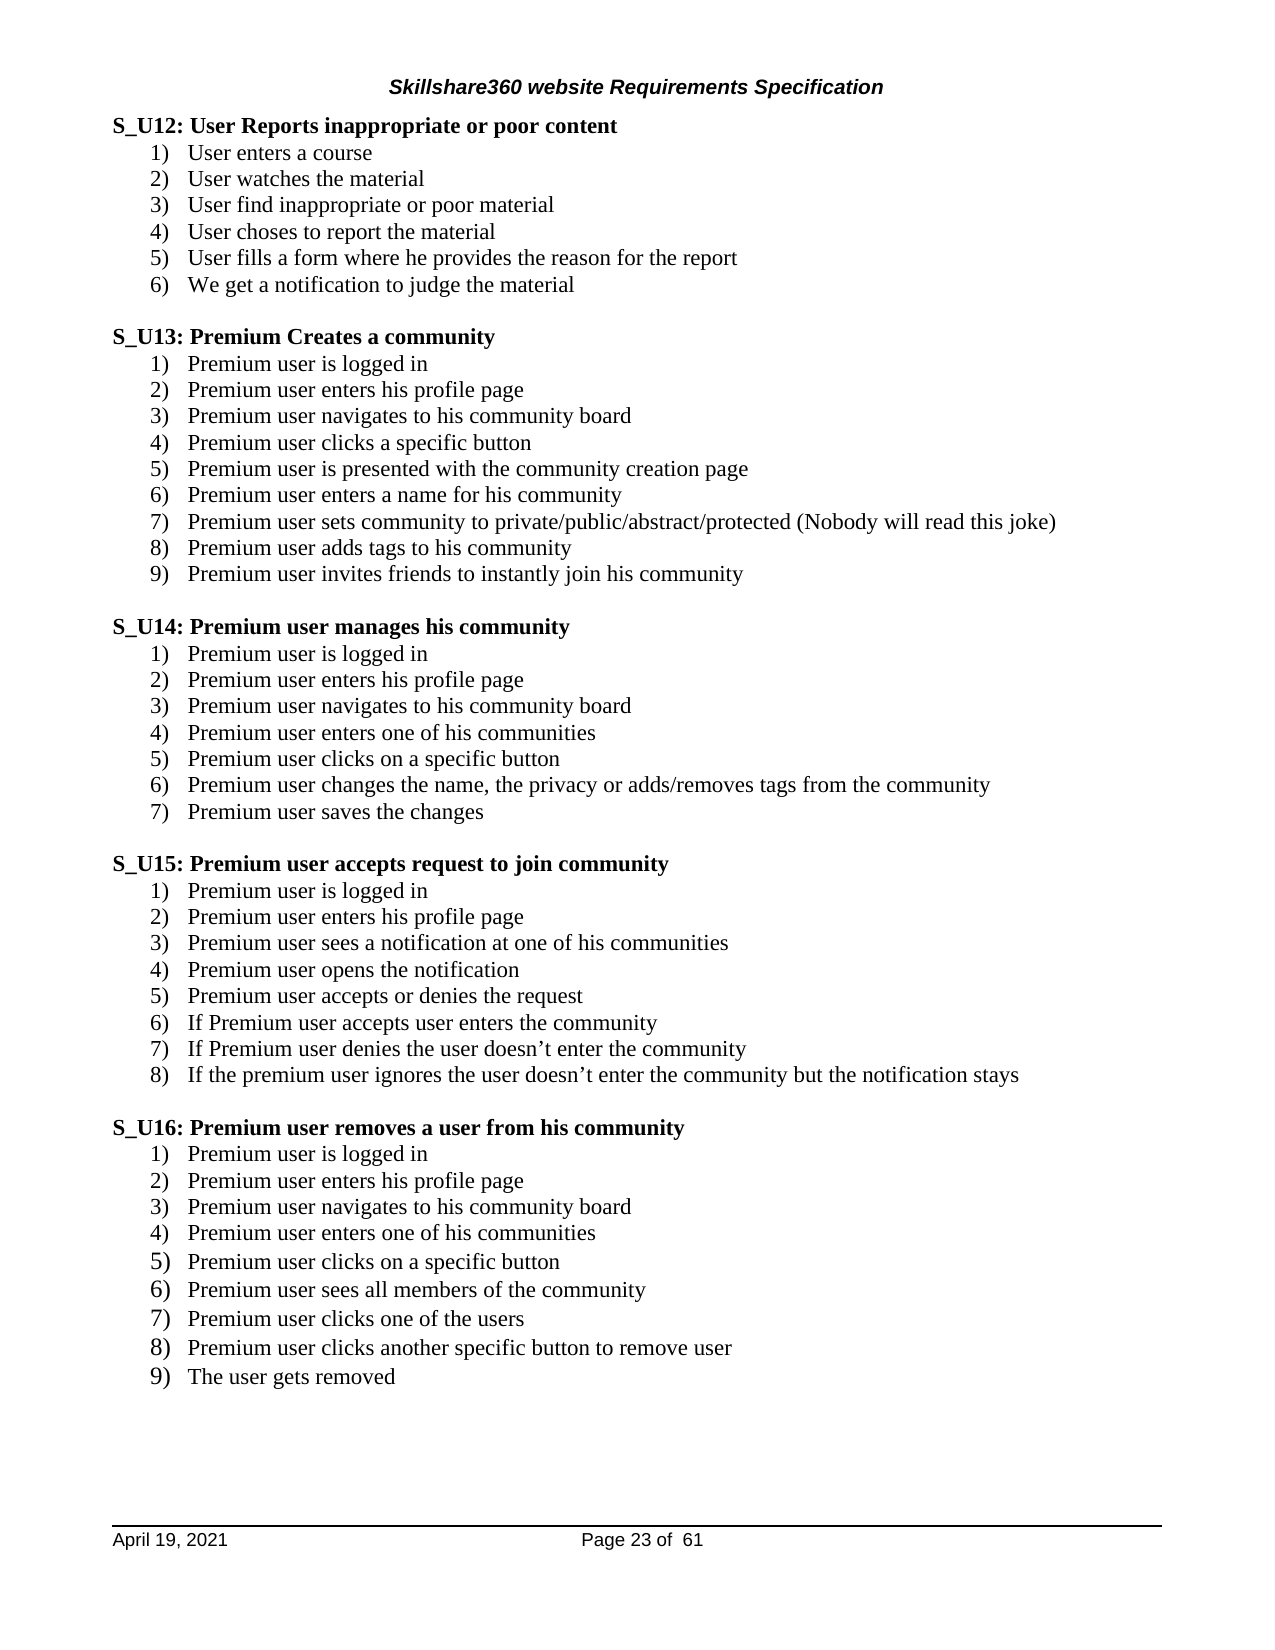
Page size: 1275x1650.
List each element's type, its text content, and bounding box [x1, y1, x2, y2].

list Premium user enters his profile page [150, 1167, 1162, 1193]
list Premium user opens the notification [150, 956, 1162, 982]
list Premium user clicks one of the users [150, 1303, 1162, 1332]
list Premium user invites friends to instantly join his community [150, 561, 1162, 587]
list Premium user clicks a specific button [150, 429, 1162, 455]
list Premium user is logged in [150, 1140, 1162, 1167]
list Premium user enters one of his communities [150, 1219, 1162, 1246]
list Premium user is logged in [150, 877, 1162, 903]
list User choses to report the material [150, 218, 1162, 244]
list Premium user accepts or denies the request [150, 982, 1162, 1008]
list Premium user changes the name, the privacy or adds/removes tags from the community [150, 771, 1162, 798]
list Premium user enters one of his communities [150, 719, 1162, 745]
list Premium user sees all members of the community [150, 1274, 1162, 1303]
list Premium user is presented with the community creation page [150, 455, 1162, 481]
text S_U16: Premium user removes a user from his community [112, 1114, 1162, 1140]
list If Premium user accepts user enters the community [150, 1008, 1162, 1035]
text S_U15: Premium user accepts request to join community [112, 850, 1162, 877]
list Premium user navigates to his community board [150, 402, 1162, 429]
list Premium user clicks another specific button to remove user [150, 1332, 1162, 1361]
list Premium user enters a name for his community [150, 481, 1162, 508]
list Premium user adds tags to his community [150, 534, 1162, 561]
list User find inappropriate or poor material [150, 192, 1162, 218]
list The user gets removed [150, 1361, 1162, 1389]
text S_U13: Premium Creates a community [112, 323, 1162, 350]
list We get a notification to judge the material [150, 271, 1162, 297]
list Premium user sees a notification at one of his communities [150, 929, 1162, 956]
list User enters a course [150, 139, 1162, 165]
list Premium user clicks on a specific button [150, 1246, 1162, 1274]
list Premium user is logged in [150, 350, 1162, 376]
list If the premium user ignores the user doesn’t enter the community but the notification stays [150, 1061, 1162, 1088]
list Premium user enters his profile page [150, 666, 1162, 692]
list Premium user sets community to private/public/abstract/protected (Nobody will read this joke) [150, 508, 1162, 534]
list User watches the material [150, 165, 1162, 192]
list Premium user saves the changes [150, 798, 1162, 824]
list Premium user navigates to his community board [150, 692, 1162, 719]
list Premium user enters his profile page [150, 376, 1162, 402]
text S_U12: User Reports inappropriate or poor content [112, 112, 1162, 139]
list Premium user enters his profile page [150, 903, 1162, 929]
list Premium user clicks on a specific button [150, 745, 1162, 771]
list If Premium user denies the user doesn’t enter the community [150, 1035, 1162, 1061]
list Premium user navigates to his community board [150, 1193, 1162, 1219]
list Premium user is logged in [150, 639, 1162, 666]
text S_U14: Premium user manages his community [112, 613, 1162, 639]
list User fills a form where he provides the reason for the report [150, 244, 1162, 271]
